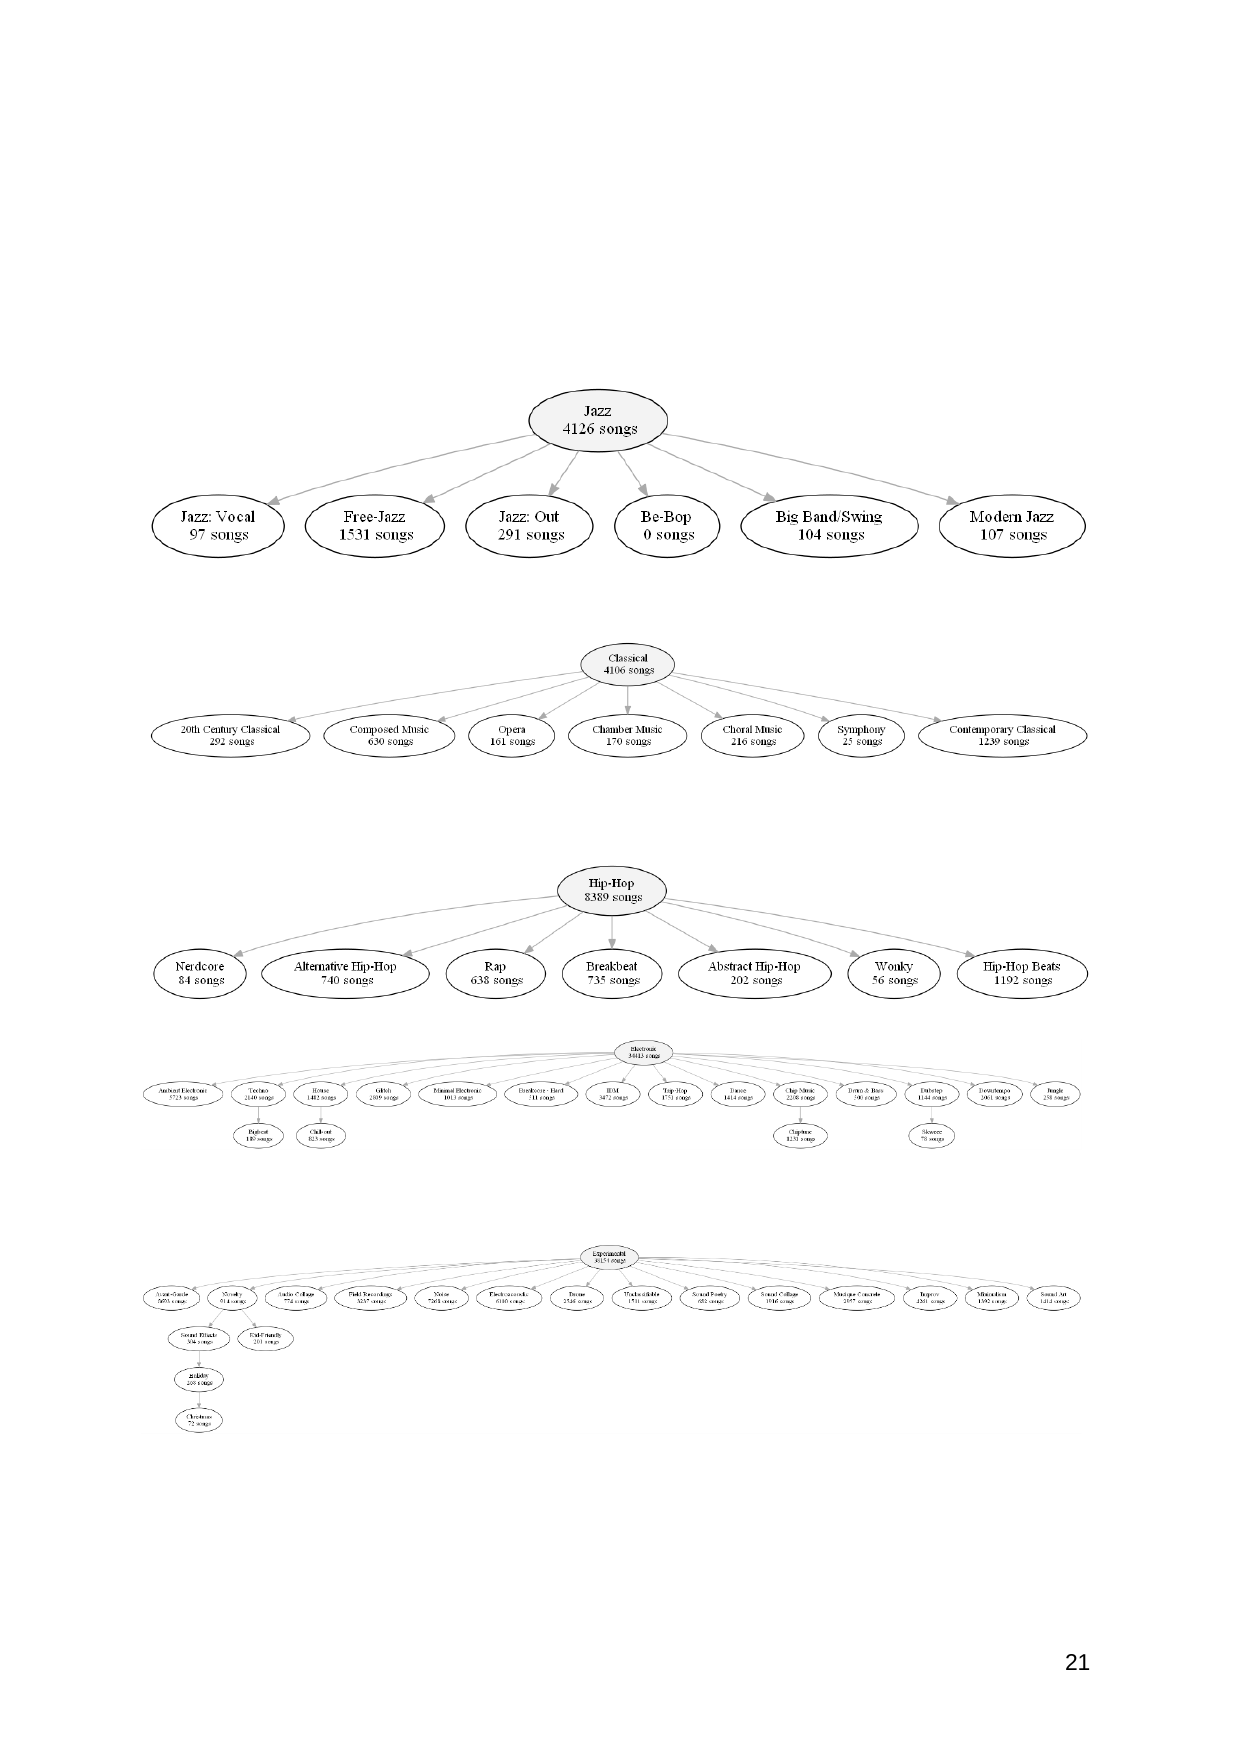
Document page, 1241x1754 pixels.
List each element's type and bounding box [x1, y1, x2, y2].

picture [148, 640, 1090, 760]
picture [141, 1039, 1082, 1150]
picture [150, 862, 1091, 1002]
picture [147, 384, 1088, 562]
picture [141, 1243, 1082, 1434]
